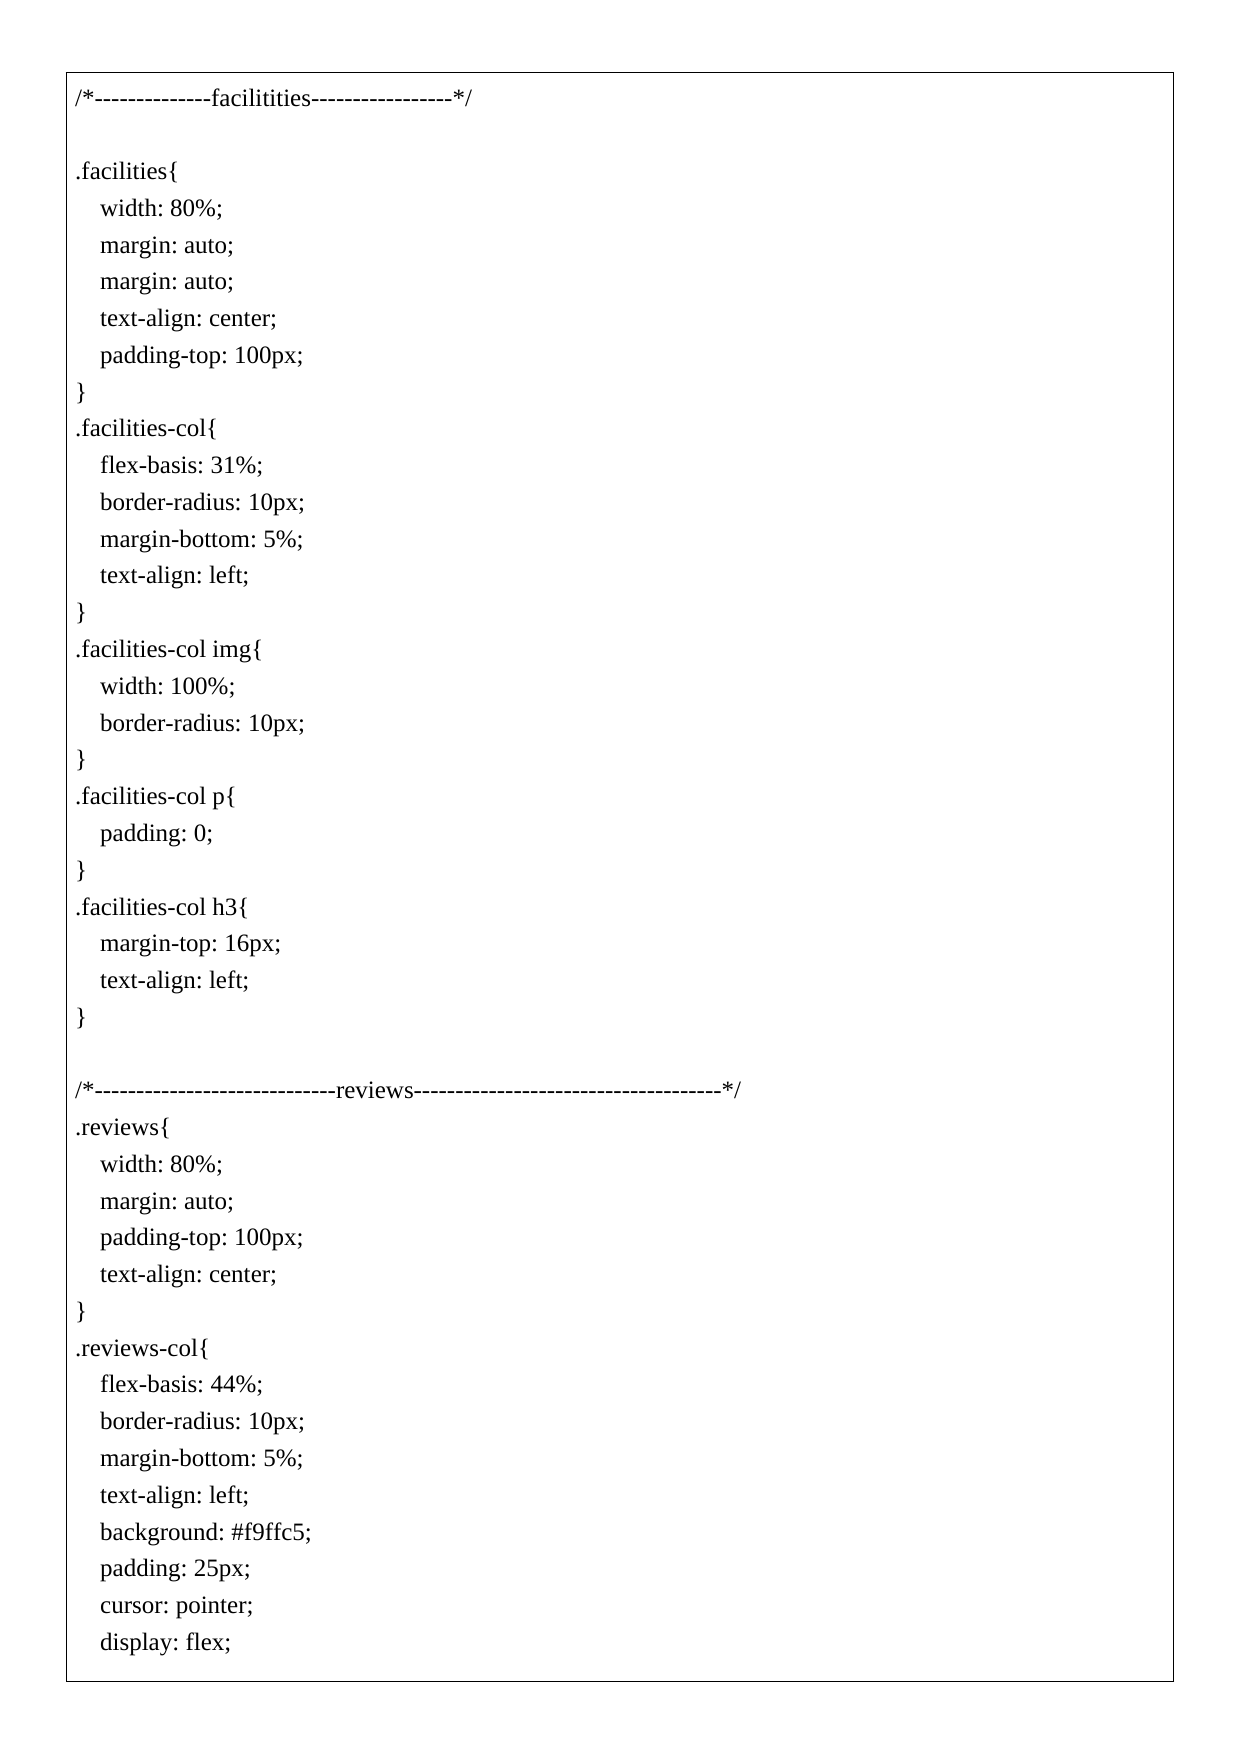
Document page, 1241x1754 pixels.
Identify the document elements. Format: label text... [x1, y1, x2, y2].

text cursor: pointer; [75, 1588, 1165, 1621]
text width: 80%; [75, 191, 1165, 223]
text .facilities-col{ [75, 412, 1165, 444]
text margin: auto; [75, 228, 1165, 260]
text text-align: left; [75, 559, 1165, 591]
text .facilities-col p{ [75, 779, 1165, 812]
text display: flex; [75, 1625, 1165, 1658]
text text-align: center; [75, 1257, 1165, 1290]
text padding: 0; [75, 816, 1165, 849]
text } [75, 743, 1165, 775]
text .facilities-col img{ [75, 632, 1165, 665]
text margin-top: 16px; [75, 926, 1165, 959]
text .facilities-col h3{ [75, 890, 1165, 922]
text } [75, 375, 1165, 407]
text padding: 25px; [75, 1552, 1165, 1584]
text margin: auto; [75, 1184, 1165, 1216]
text border-radius: 10px; [75, 485, 1165, 518]
text } [75, 1000, 1165, 1032]
text /*-----------------------------reviews-------------------------------------*/ [75, 1073, 1165, 1106]
text text-align: left; [75, 963, 1165, 996]
text background: #f9ffc5; [75, 1515, 1165, 1547]
text flex-basis: 31%; [75, 448, 1165, 481]
text .facilities{ [75, 154, 1165, 187]
text } [75, 853, 1165, 885]
text .reviews{ [75, 1110, 1165, 1143]
text border-radius: 10px; [75, 1404, 1165, 1437]
text width: 100%; [75, 669, 1165, 702]
text text-align: center; [75, 301, 1165, 334]
text margin: auto; [75, 264, 1165, 297]
text padding-top: 100px; [75, 1221, 1165, 1253]
text .reviews-col{ [75, 1331, 1165, 1363]
text /*--------------facilitities-----------------*/ [75, 81, 1165, 113]
text flex-basis: 44%; [75, 1368, 1165, 1400]
text text-align: left; [75, 1478, 1165, 1511]
text margin-bottom: 5%; [75, 1441, 1165, 1474]
text } [75, 596, 1165, 628]
text } [75, 1294, 1165, 1327]
text margin-bottom: 5%; [75, 522, 1165, 554]
text padding-top: 100px; [75, 338, 1165, 371]
text width: 80%; [75, 1147, 1165, 1179]
text border-radius: 10px; [75, 706, 1165, 738]
